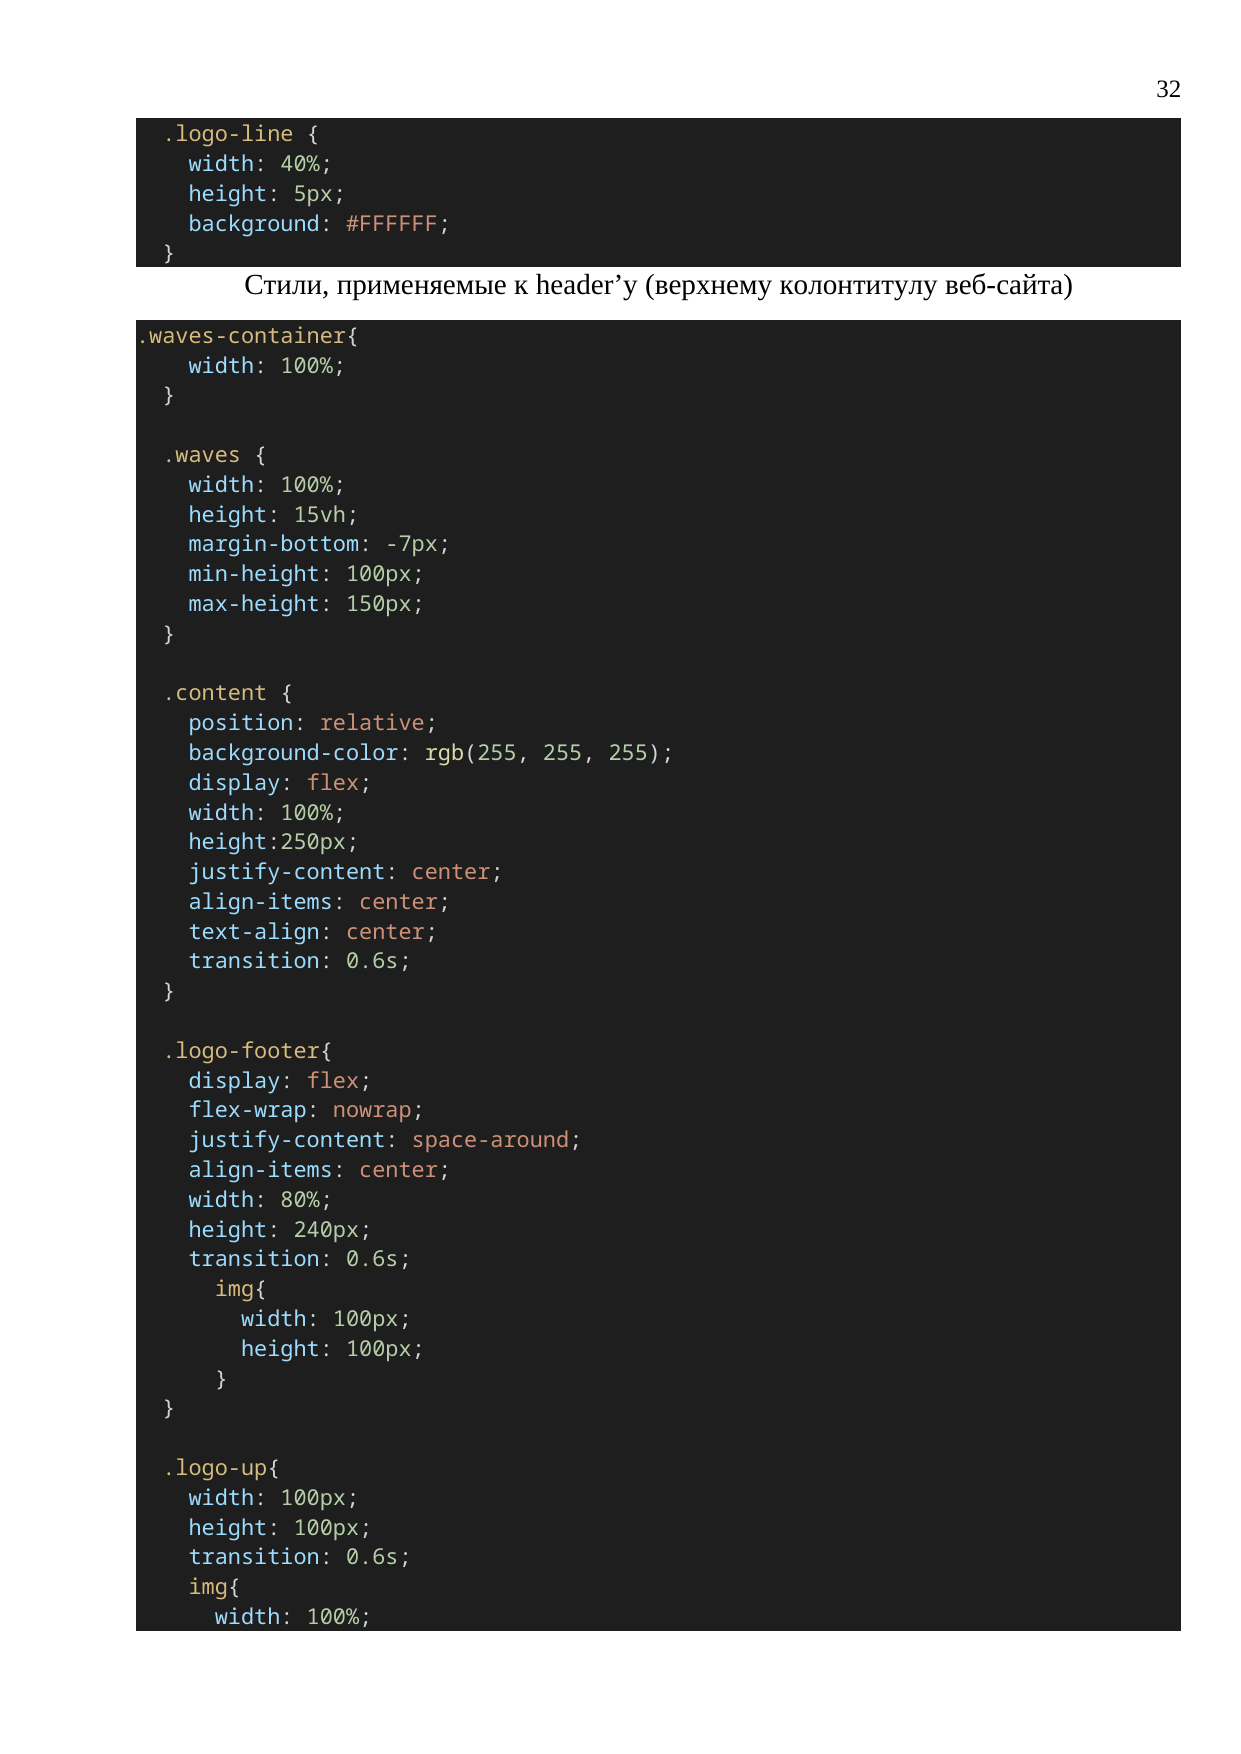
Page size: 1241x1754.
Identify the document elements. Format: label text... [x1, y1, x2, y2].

text } [136, 618, 1181, 648]
text background: #FFFFFF; [136, 207, 1181, 237]
text transition: 0.6s; [136, 1541, 1181, 1571]
text flex-wrap: nowrap; [136, 1094, 1181, 1124]
text text-align: center; [136, 916, 1181, 946]
text } [136, 1363, 1181, 1392]
text transition: 0.6s; [136, 946, 1181, 975]
text width: 100px; [136, 1482, 1181, 1512]
text width: 100%; [136, 469, 1181, 499]
text justify-content: center; [136, 856, 1181, 886]
text height: 100px; [136, 1512, 1181, 1541]
text position: relative; [136, 707, 1181, 737]
text .content { [136, 677, 1181, 707]
text width: 80%; [136, 1184, 1181, 1214]
text align-items: center; [136, 1154, 1181, 1184]
text .logo-up{ [136, 1452, 1181, 1482]
text img{ [136, 1571, 1181, 1601]
text min-height: 100px; [136, 558, 1181, 588]
text img{ [136, 1273, 1181, 1303]
text width: 100%; [136, 797, 1181, 826]
text .waves-container{ [136, 320, 1181, 350]
text height: 100px; [136, 1333, 1181, 1363]
text justify-content: space-around; [136, 1124, 1181, 1154]
text height:250px; [136, 826, 1181, 856]
text } [136, 1392, 1181, 1422]
text max-height: 150px; [136, 588, 1181, 618]
text height: 5px; [136, 178, 1181, 207]
text width: 100%; [136, 1601, 1181, 1631]
text } [136, 379, 1181, 409]
text } [136, 975, 1181, 1005]
text transition: 0.6s; [136, 1243, 1181, 1273]
text background-color: rgb(255, 255, 255); [136, 737, 1181, 767]
text height: 15vh; [136, 499, 1181, 528]
text display: flex; [136, 1065, 1181, 1094]
text width: 40%; [136, 148, 1181, 178]
text width: 100%; [136, 350, 1181, 379]
text .waves { [136, 439, 1181, 469]
text .logo-line { [136, 118, 1181, 148]
text } [136, 237, 1181, 267]
text display: flex; [136, 767, 1181, 797]
text Стили, применяемые к header’у (верхнему колонтитулу веб-сайта) [136, 267, 1181, 301]
text align-items: center; [136, 886, 1181, 916]
text margin-bottom: -7px; [136, 528, 1181, 558]
text .logo-footer{ [136, 1035, 1181, 1065]
text height: 240px; [136, 1214, 1181, 1243]
text width: 100px; [136, 1303, 1181, 1333]
